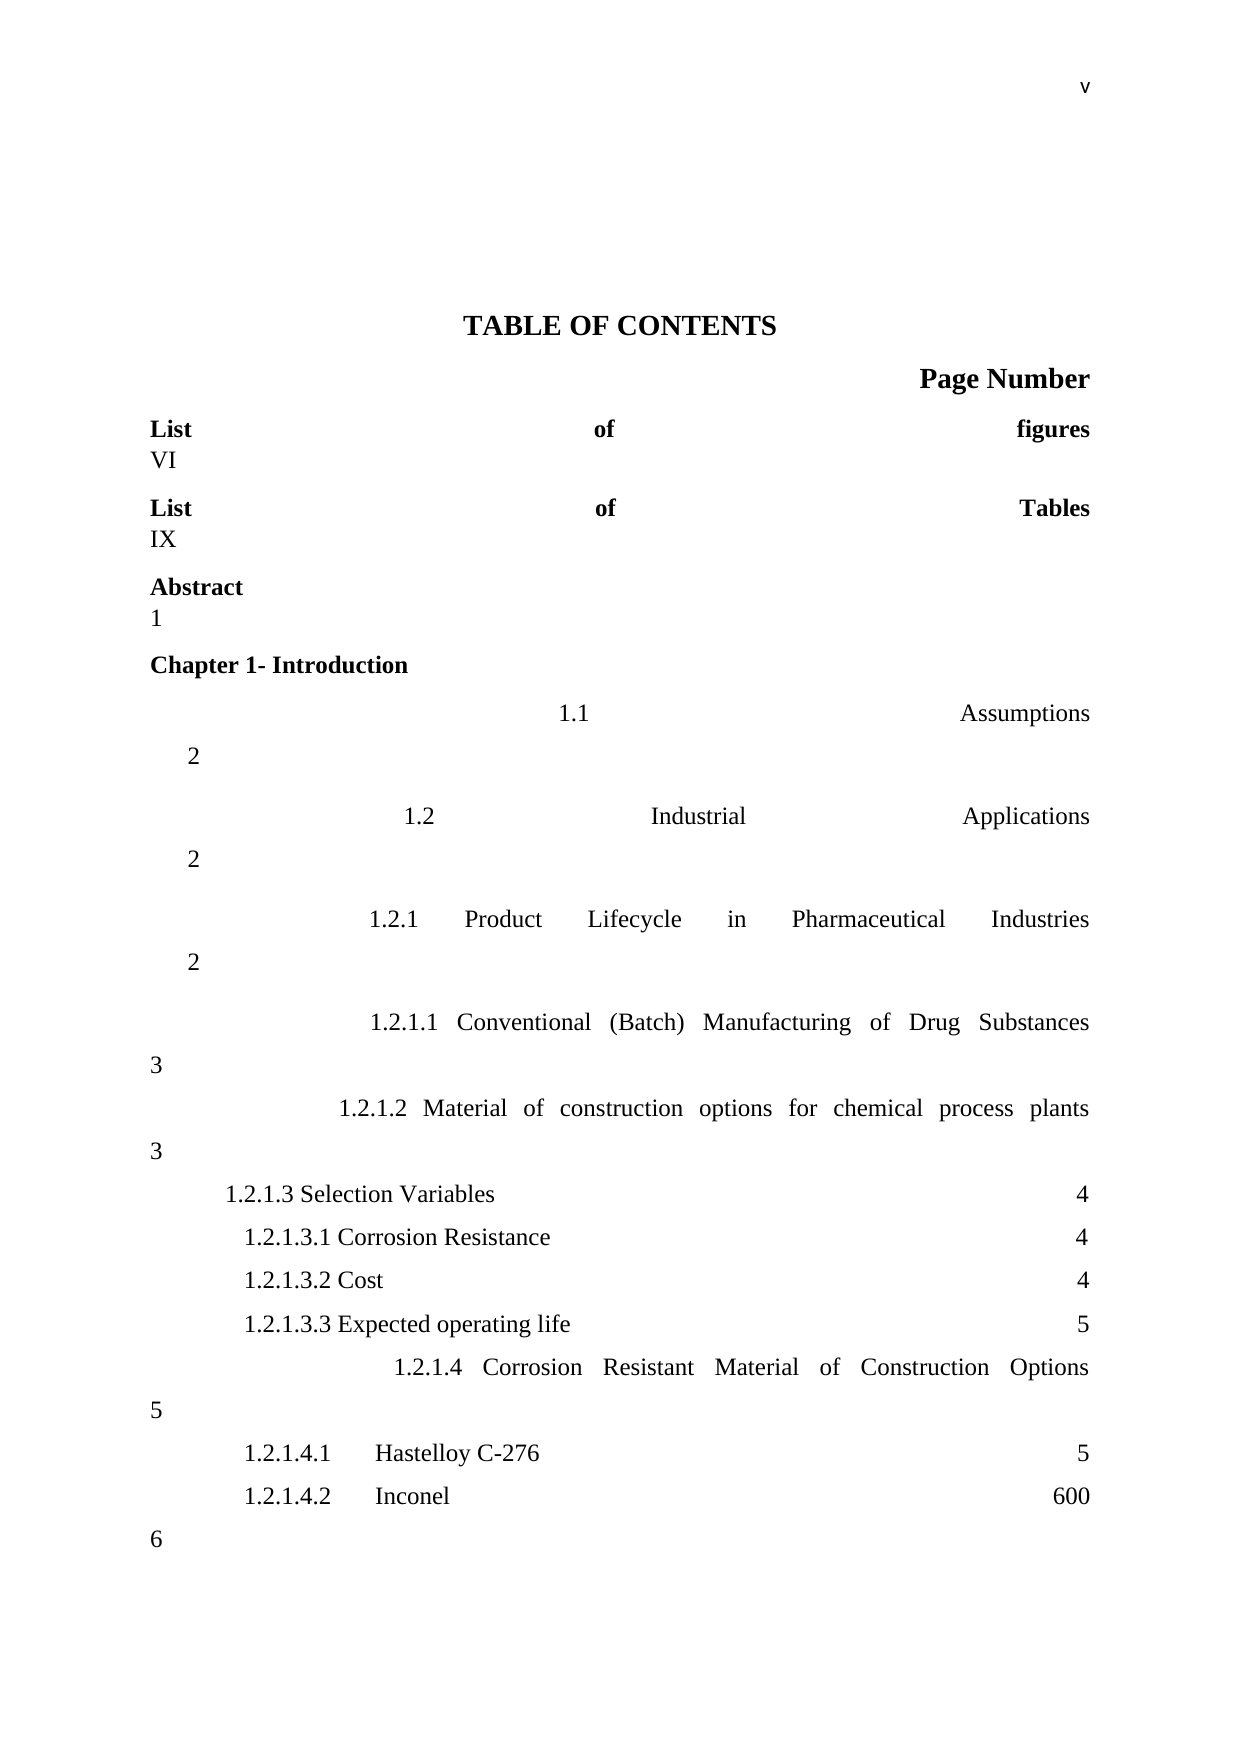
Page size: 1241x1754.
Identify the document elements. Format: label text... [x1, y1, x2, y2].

text 1.2 Industrial Applications 2 [187, 801, 1090, 873]
text List of figures VI [150, 414, 1090, 474]
text 1.2.1.3.3 Expected operating life 5 [150, 1309, 1090, 1337]
text Chapter 1- Introduction [150, 650, 1090, 679]
text 1.2.1.4.2 Inconel 600 6 [150, 1481, 1090, 1553]
text 1.2.1.3.2 Cost 4 [150, 1266, 1090, 1294]
text Page Number [150, 361, 1090, 395]
text 1.2.1.4 Corrosion Resistant Material of Construction Options 5 [150, 1352, 1090, 1424]
text 1.2.1.3 Selection Variables 4 [150, 1179, 1090, 1208]
text 1.2.1 Product Lifecycle in Pharmaceutical Industries 2 [187, 904, 1090, 976]
text 1.1 Assumptions 2 [187, 698, 1090, 770]
text 1.2.1.4.1 Hastelloy C-276 5 [150, 1438, 1090, 1467]
text 1.2.1.2 Material of construction options for chemical process plants 3 [150, 1093, 1090, 1165]
text 1.2.1.3.1 Corrosion Resistance 4 [150, 1222, 1090, 1251]
text List of Tables IX [150, 493, 1090, 553]
text TABLE OF CONTENTS [150, 308, 1090, 342]
text 1.2.1.1 Conventional (Batch) Manufacturing of Drug Substances 3 [150, 1007, 1090, 1079]
text Abstract 1 [150, 572, 1090, 631]
